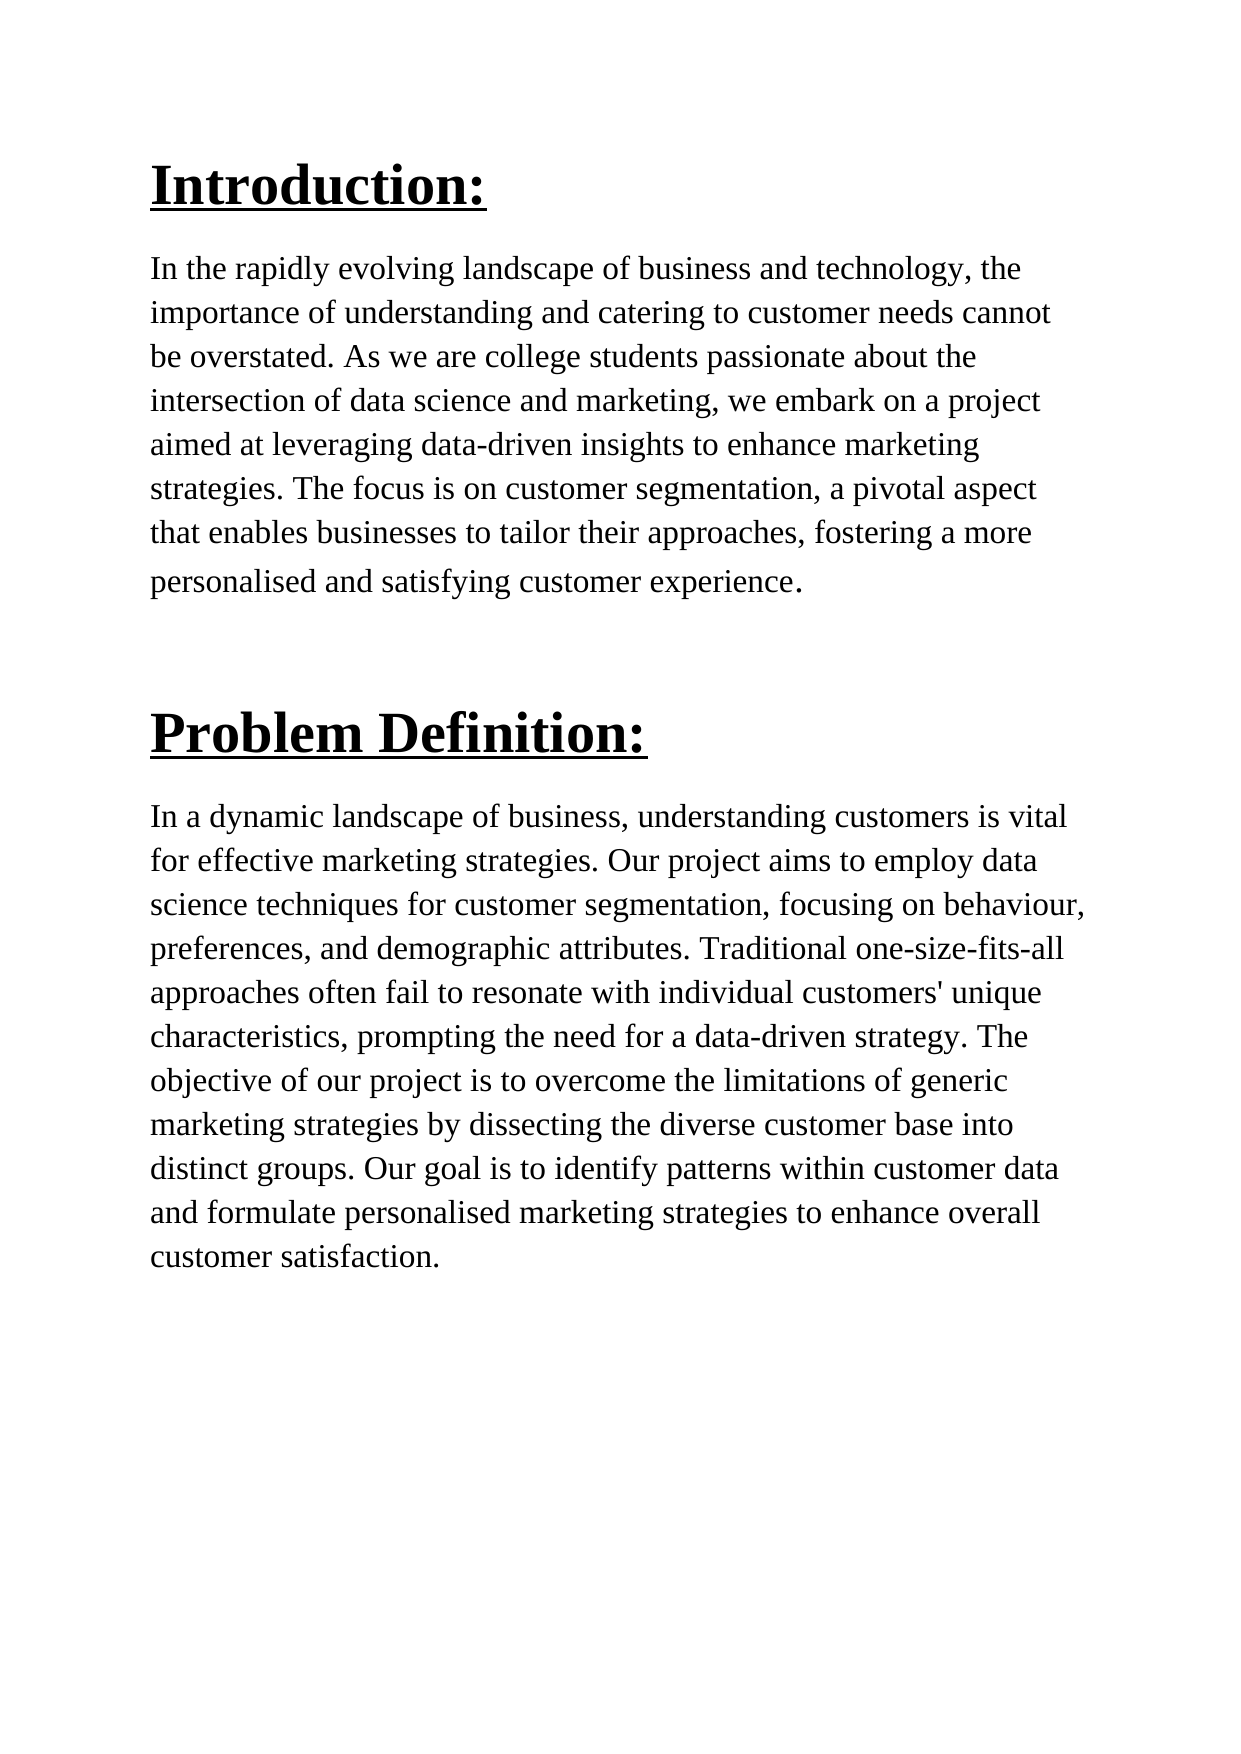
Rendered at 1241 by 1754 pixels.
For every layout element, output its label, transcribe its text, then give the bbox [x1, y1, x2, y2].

text Introduction: [150, 150, 1090, 217]
text In the rapidly evolving landscape of business and technology, the importance of understanding and catering to customer needs cannot be overstated. As we are college students passionate about the intersection of data science and marketing, we embark on a project aimed at leveraging data-driven insights to enhance marketing strategies. The focus is on customer segmentation, a pivotal aspect that enables businesses to tailor their approaches, fostering a more personalised and satisfying customer experience. [150, 248, 1090, 600]
text In a dynamic landscape of business, understanding customers is vital for effective marketing strategies. Our project aims to employ data science techniques for customer segmentation, focusing on behaviour, preferences, and demographic attributes. Traditional one-size-fits-all approaches often fail to resonate with individual customers' unique characteristics, prompting the need for a data-driven strategy. The objective of our project is to overcome the limitations of generic marketing strategies by dissecting the diverse customer base into distinct groups. Our goal is to identify patterns within customer data and formulate personalised marketing strategies to enhance overall customer satisfaction. [150, 796, 1090, 1275]
text Problem Definition: [150, 698, 1090, 765]
